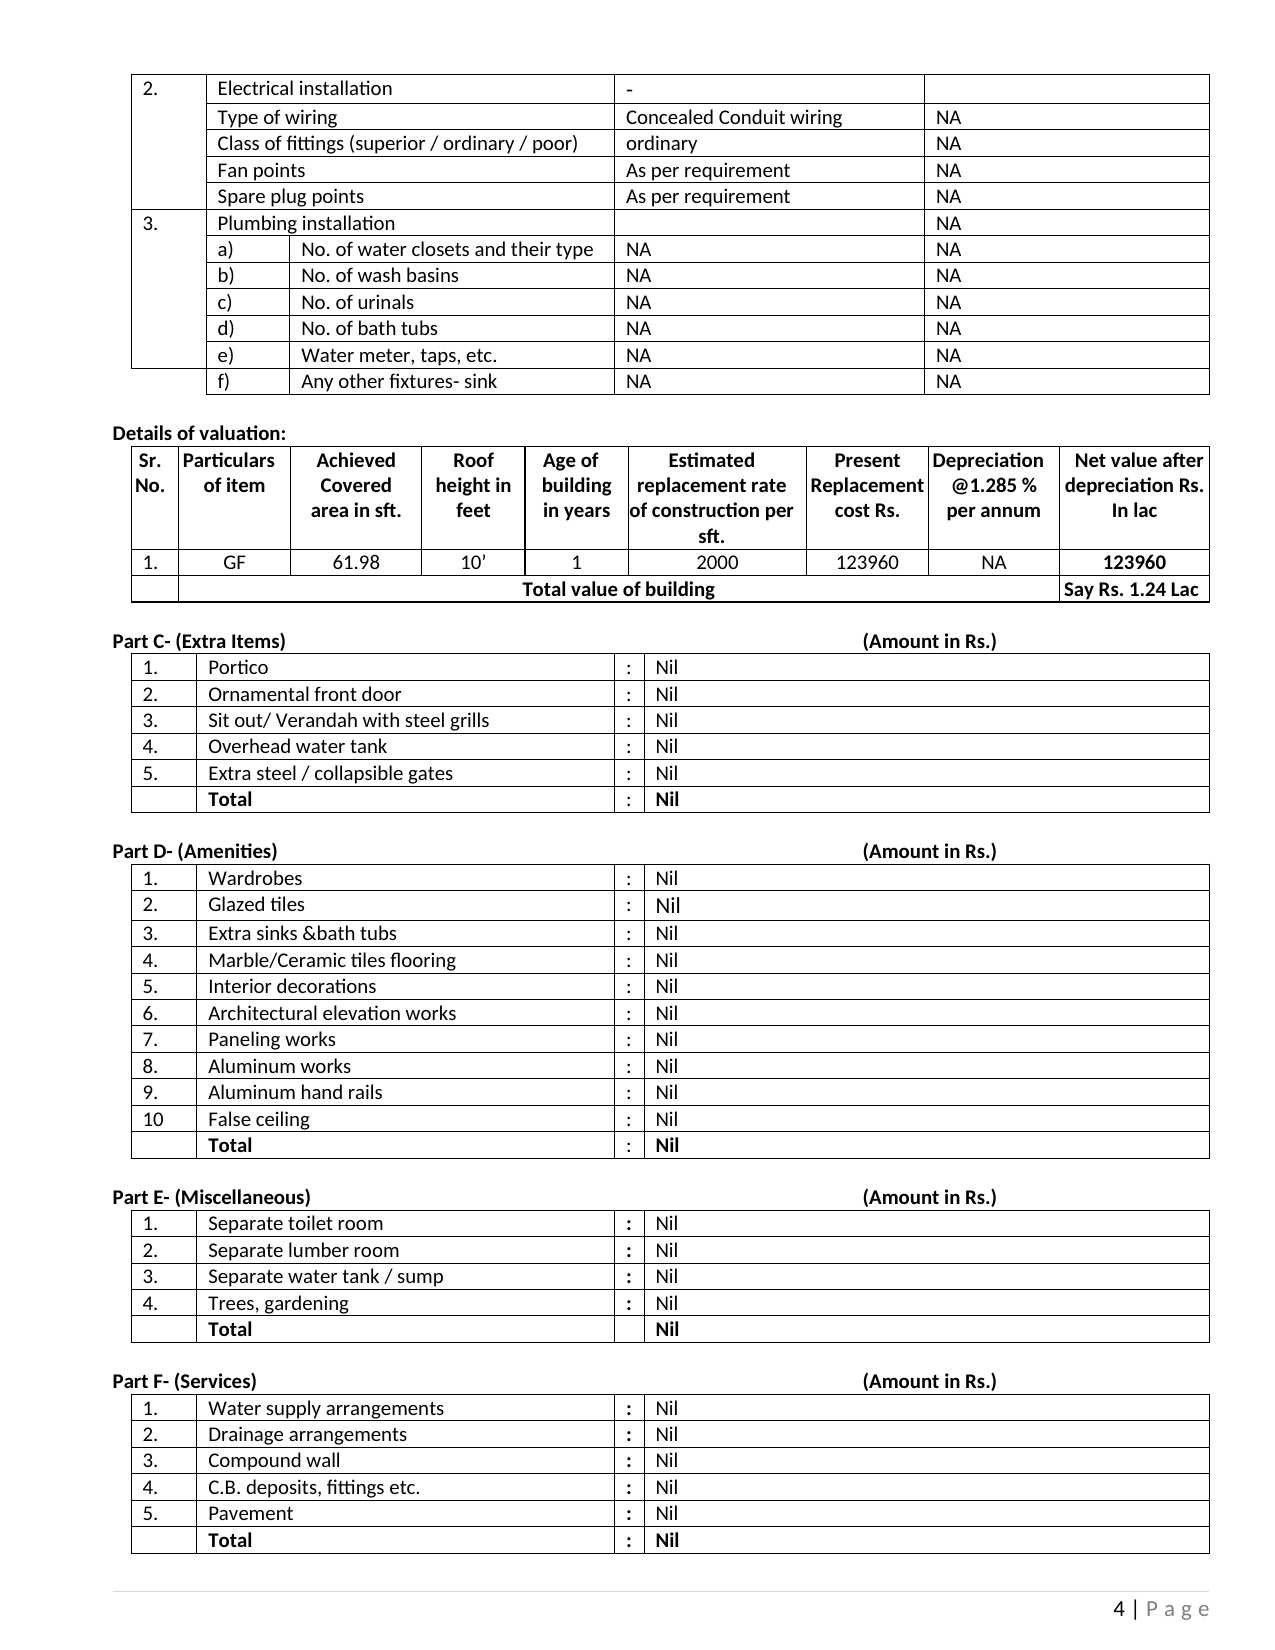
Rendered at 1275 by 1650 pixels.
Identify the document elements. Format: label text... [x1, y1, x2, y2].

table_cell 3. [132, 1264, 196, 1289]
table_cell Type of wiring [207, 104, 614, 129]
table_cell Aluminum hand rails [197, 1079, 614, 1105]
table_cell 2. [132, 1237, 196, 1262]
table_cell Aluminum works [197, 1053, 614, 1078]
table_cell Fan points [207, 157, 614, 182]
table_cell Total value of building [179, 576, 1059, 601]
table_cell : [615, 1448, 644, 1473]
table_header Estimated replacement rate of construction per sft. [629, 447, 806, 548]
table_cell Say Rs. 1.24 Lac [1060, 576, 1209, 601]
table_cell Any other fixtures- sink [290, 369, 614, 394]
table_cell 5. [132, 1501, 196, 1526]
table_cell Nil [645, 1026, 1209, 1052]
table_cell NA [925, 130, 1209, 156]
table_cell 4. [132, 1290, 196, 1315]
table_cell NA [615, 236, 924, 262]
table_cell b) [207, 263, 289, 288]
table_cell NA [925, 157, 1209, 182]
table_cell NA [615, 369, 924, 394]
table_cell Water meter, taps, etc. [290, 342, 614, 367]
table_cell : [615, 891, 644, 919]
table_cell Nil [645, 1421, 1209, 1447]
table_cell NA [925, 289, 1209, 314]
table_cell NA [615, 316, 924, 341]
table_cell : [615, 787, 644, 812]
table_cell : [615, 947, 644, 972]
table_cell As per requirement [615, 157, 924, 182]
table_cell : [615, 1079, 644, 1105]
table_cell e) [207, 342, 289, 367]
table_cell Total [197, 787, 614, 812]
table_cell : [615, 1501, 644, 1526]
table_cell Sit out/ Verandah with steel grills [197, 707, 614, 733]
table_cell 5. [132, 974, 196, 999]
table_header Wardrobes [197, 865, 614, 890]
table_cell : [615, 1000, 644, 1025]
table_cell [615, 1316, 644, 1342]
table_header : [615, 1211, 644, 1236]
table_cell NA [925, 183, 1209, 209]
table_cell Nil [645, 1264, 1209, 1289]
table_header : [615, 865, 644, 890]
table_cell : [615, 974, 644, 999]
table_cell Total [197, 1132, 614, 1158]
table_cell : [615, 921, 644, 946]
text Details of valuation: [112, 420, 1209, 446]
table_cell Total [197, 1527, 614, 1552]
table_header Nil [645, 1211, 1209, 1236]
table_cell [132, 1132, 196, 1158]
table_cell : [615, 1474, 644, 1499]
table_cell : [615, 1290, 644, 1315]
table_cell Separate lumber room [197, 1237, 614, 1262]
table_header Nil [645, 1395, 1209, 1420]
table_cell Glazed tiles [197, 891, 614, 919]
table_cell : [615, 1264, 644, 1289]
table_cell Spare plug points [207, 183, 614, 209]
table_cell : [615, 734, 644, 759]
table_cell : [615, 1106, 644, 1131]
table_cell 6. [132, 1000, 196, 1025]
table_cell Nil [645, 707, 1209, 733]
table_cell Extra steel / collapsible gates [197, 760, 614, 786]
table_cell NA [925, 369, 1209, 394]
table_cell Nil [645, 1079, 1209, 1105]
table_header Present Replacement cost Rs. [807, 447, 928, 548]
table_header Portico [197, 654, 614, 680]
table_cell d) [207, 316, 289, 341]
table_cell NA [925, 342, 1209, 367]
table_header 1. [132, 865, 196, 890]
table_header : [615, 654, 644, 680]
table_header Sr. No. [132, 447, 178, 548]
table_cell [615, 210, 924, 235]
text Part C- (Extra Items) (Amount in Rs.) [112, 628, 1209, 653]
table_cell [132, 787, 196, 812]
table_cell NA [615, 263, 924, 288]
table_cell [132, 1527, 196, 1552]
table_cell 3. [132, 1448, 196, 1473]
table_cell Nil [645, 891, 1209, 919]
table_header Roof height in feet [422, 447, 524, 548]
text Part E- (Miscellaneous) (Amount in Rs.) [112, 1184, 1209, 1209]
table_cell 5. [132, 760, 196, 786]
table_header Particulars of item [179, 447, 290, 548]
table_cell Nil [645, 681, 1209, 706]
table_cell 2. [132, 75, 206, 209]
table_cell Class of fittings (superior / ordinary / poor) [207, 130, 614, 156]
table_cell 3. [132, 707, 196, 733]
table_cell Nil [645, 1474, 1209, 1499]
table_header 1. [132, 1211, 196, 1236]
table_cell ordinary [615, 130, 924, 156]
table_cell 1 [526, 550, 628, 575]
table_cell False ceiling [197, 1106, 614, 1131]
table_cell : [615, 1527, 644, 1552]
table_cell Extra sinks &bath tubs [197, 921, 614, 946]
table_cell : [615, 1421, 644, 1447]
table_cell Nil [645, 1448, 1209, 1473]
table_cell : [615, 760, 644, 786]
table_cell : [615, 681, 644, 706]
table_cell Concealed Conduit wiring [615, 104, 924, 129]
table_cell No. of wash basins [290, 263, 614, 288]
table_cell Architectural elevation works [197, 1000, 614, 1025]
table_cell 10 [132, 1106, 196, 1131]
table_cell Nil [645, 1132, 1209, 1158]
table_cell : [615, 707, 644, 733]
table_cell As per requirement [615, 183, 924, 209]
table_cell Nil [645, 974, 1209, 999]
table_cell NA [925, 316, 1209, 341]
table_cell c) [207, 289, 289, 314]
table_cell Paneling works [197, 1026, 614, 1052]
table_cell Marble/Ceramic tiles flooring [197, 947, 614, 972]
table_cell Ornamental front door [197, 681, 614, 706]
table_cell Nil [645, 1000, 1209, 1025]
table_cell Interior decorations [197, 974, 614, 999]
table_cell Overhead water tank [197, 734, 614, 759]
table_cell Nil [645, 1106, 1209, 1131]
table_cell 1. [132, 550, 178, 575]
table_cell 4. [132, 734, 196, 759]
table_cell Nil [645, 921, 1209, 946]
table_cell NA [925, 236, 1209, 262]
table_cell Drainage arrangements [197, 1421, 614, 1447]
table_cell 2000 [629, 550, 806, 575]
table_header : [615, 1395, 644, 1420]
table_cell : [615, 1132, 644, 1158]
table_cell Nil [645, 787, 1209, 812]
table_cell 4. [132, 1474, 196, 1499]
table_cell Nil [645, 1290, 1209, 1315]
table_cell Plumbing installation [207, 210, 614, 235]
table_cell 2. [132, 681, 196, 706]
table_cell No. of bath tubs [290, 316, 614, 341]
table_cell 10’ [422, 550, 524, 575]
table_cell Trees, gardening [197, 1290, 614, 1315]
table_cell GF [179, 550, 290, 575]
table_header Nil [645, 654, 1209, 680]
table_cell 61.98 [291, 550, 421, 575]
table_cell Nil [645, 1501, 1209, 1526]
table_cell 2. [132, 891, 196, 919]
table_header 1. [132, 654, 196, 680]
table_cell [925, 75, 1209, 103]
table_cell NA [615, 289, 924, 314]
table_cell Nil [645, 947, 1209, 972]
table_cell Separate water tank / sump [197, 1264, 614, 1289]
table_header Separate toilet room [197, 1211, 614, 1236]
table_cell NA [925, 263, 1209, 288]
table_cell Pavement [197, 1501, 614, 1526]
table_cell No. of water closets and their type [290, 236, 614, 262]
table_cell 123960 [807, 550, 928, 575]
table_cell Nil [645, 1527, 1209, 1552]
table_cell 3. [132, 921, 196, 946]
table_cell NA [925, 104, 1209, 129]
table_cell a) [207, 236, 289, 262]
table_cell Total [197, 1316, 614, 1342]
text Part F- (Services) (Amount in Rs.) [112, 1368, 1209, 1394]
table_header Net value after depreciation Rs. In lac [1060, 447, 1209, 548]
text Part D- (Amenities) (Amount in Rs.) [112, 838, 1209, 864]
table_cell 123960 [1060, 550, 1209, 575]
table_cell Electrical installation [207, 75, 614, 103]
table_cell 9. [132, 1079, 196, 1105]
table_cell Nil [645, 1237, 1209, 1262]
table_cell Nil [645, 1316, 1209, 1342]
table_cell : [615, 1026, 644, 1052]
table_cell Nil [645, 734, 1209, 759]
table_cell 8. [132, 1053, 196, 1078]
table_cell [132, 576, 178, 601]
table_cell Nil [645, 1053, 1209, 1078]
table_header Depreciation @1.285 % per annum [929, 447, 1059, 548]
table_cell 7. [132, 1026, 196, 1052]
table_header Nil [645, 865, 1209, 890]
table_header 1. [132, 1395, 196, 1420]
table_cell C.B. deposits, fittings etc. [197, 1474, 614, 1499]
table_header Water supply arrangements [197, 1395, 614, 1420]
table_cell NA [615, 342, 924, 367]
table_cell [132, 1316, 196, 1342]
table_cell Nil [645, 760, 1209, 786]
table_header Age of building in years [526, 447, 628, 548]
table_cell 3. [132, 210, 206, 367]
table_cell NA [929, 550, 1059, 575]
table_cell Compound wall [197, 1448, 614, 1473]
table_cell 2. [132, 1421, 196, 1447]
table_cell : [615, 1237, 644, 1262]
table_cell NA [925, 210, 1209, 235]
table_cell 4. [132, 947, 196, 972]
table_cell - [615, 75, 924, 103]
table_cell : [615, 1053, 644, 1078]
table_header Achieved Covered area in sft. [291, 447, 421, 548]
table_cell f) [207, 369, 289, 394]
table_cell No. of urinals [290, 289, 614, 314]
